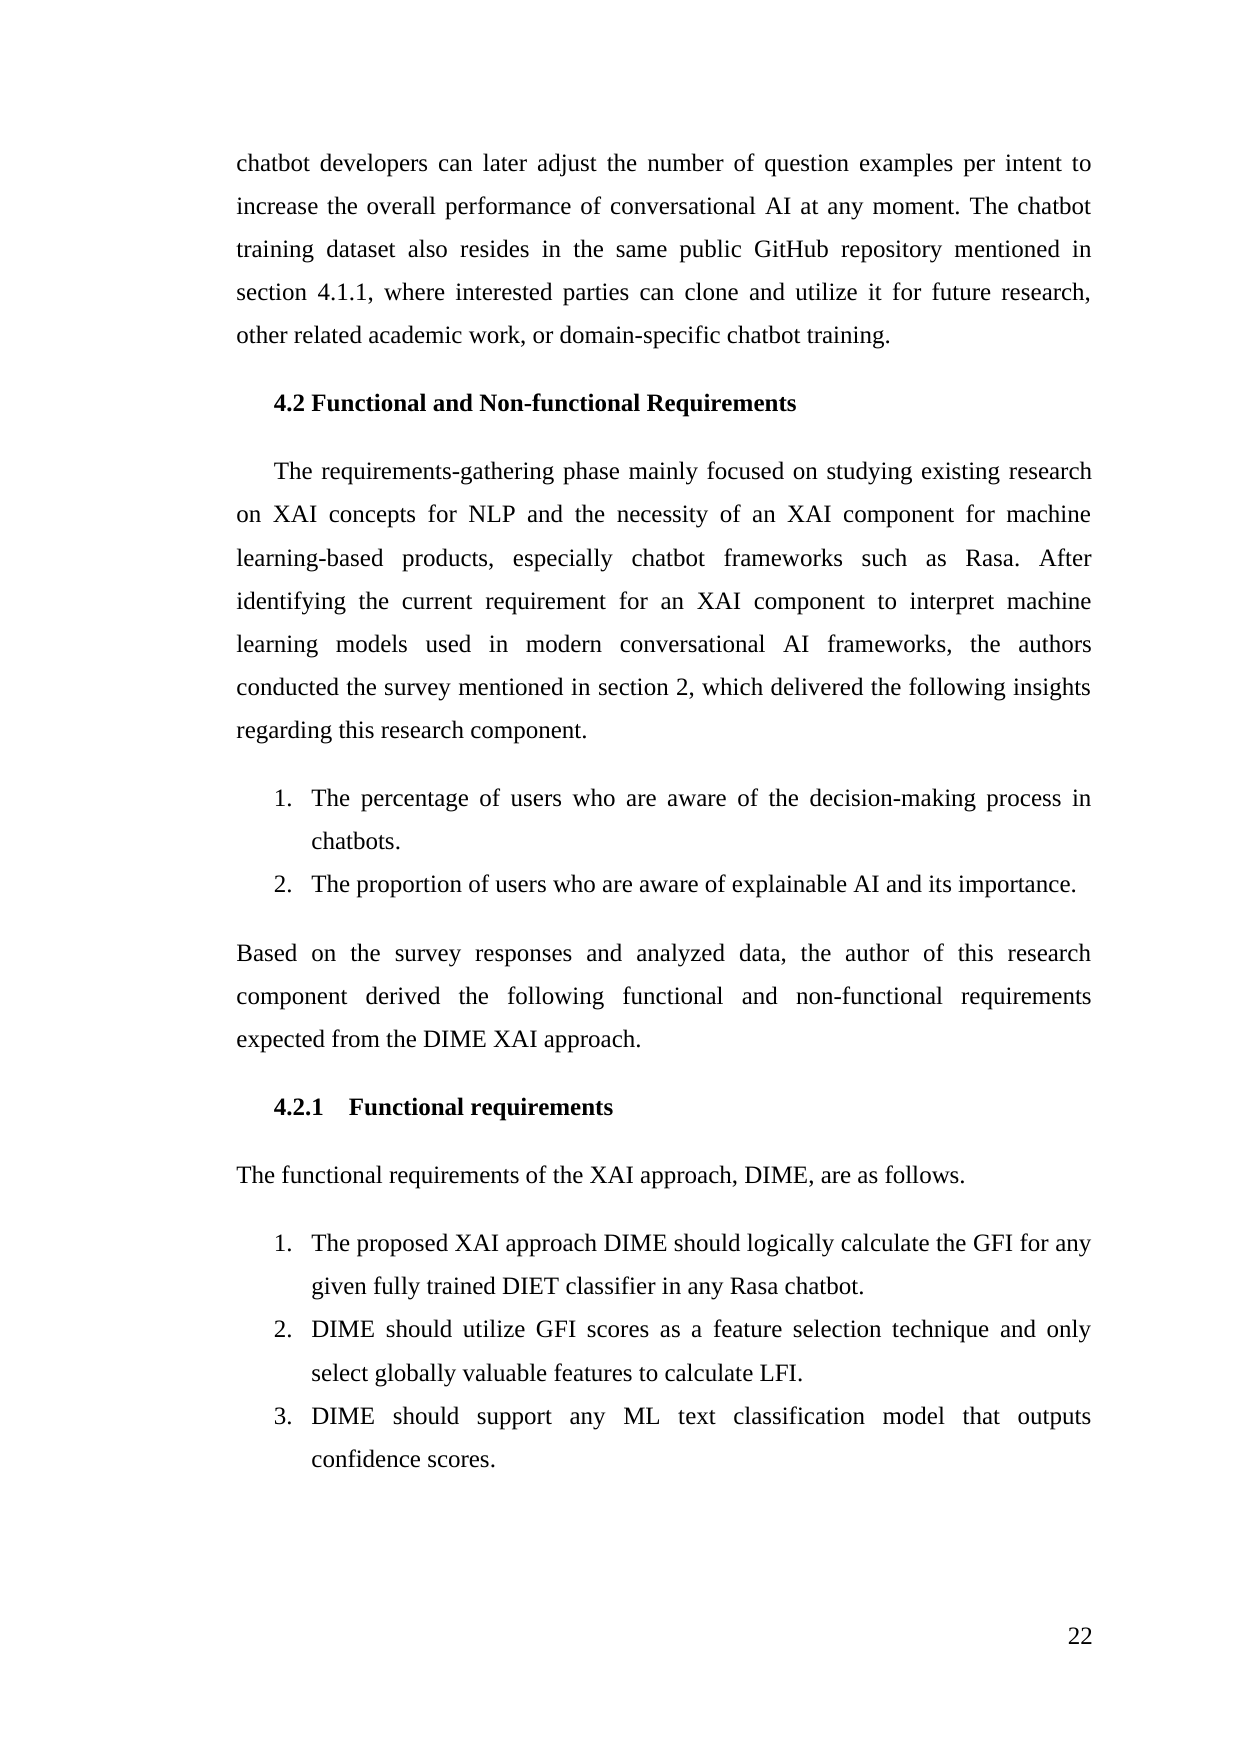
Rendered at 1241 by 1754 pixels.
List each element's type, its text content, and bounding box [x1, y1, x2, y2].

list The proportion of users who are aware of explainable AI and its importance. [274, 869, 1092, 898]
text Based on the survey responses and analyzed data, the author of this research component derived the following functional and non-functional requirements expected from the DIME XAI approach. [236, 938, 1092, 1053]
subtitle Functional requirements [274, 1092, 1092, 1121]
list The proposed XAI approach DIME should logically calculate the GFI for any given fully trained DIET classifier in any Rasa chatbot. [274, 1228, 1092, 1300]
text The requirements-gathering phase mainly focused on studying existing research on XAI concepts for NLP and the necessity of an XAI component for machine learning-based products, especially chatbot frameworks such as Rasa. After identifying the current requirement for an XAI component to interpret machine learning models used in modern conversational AI frameworks, the authors conducted the survey mentioned in section 2, which delivered the following insights regarding this research component. [236, 456, 1092, 744]
list The percentage of users who are aware of the decision-making process in chatbots. [274, 783, 1092, 855]
list DIME should utilize GFI scores as a feature selection technique and only select globally valuable features to calculate LFI. [274, 1314, 1092, 1386]
text The second domain-specific dataset for training the Rasa-based conversational AI contains handcrafted Sinhala-English code-switched textual data based on the first dataset. The authors designed the dataset carefully as a training dataset for the intent classification task of conversational AI according to the guidelines provided by Rasa. As in the previous case, the second dataset also utilized data augmentation techniques to overcome the low-resource issue and capture various sentence patterns. There were around seventy-eight intents (78 classes) and one thousand and seven hundred examples (1700 data points), and each class initially contained a minimum of ten question examples as a standard. The authors refined the original chatbot training dataset and created a new training dataset that comprises seventy-one intents (71 classes) and six hundred and thirty-five examples (635 data points). Note that the chatbot developers can later adjust the number of question examples per intent to increase the overall performance of conversational AI at any moment. The chatbot training dataset also resides in the same public GitHub repository mentioned in section 4.1.1, where interested parties can clone and utilize it for future research, other related academic work, or domain-specific chatbot training. [236, 148, 1092, 349]
subtitle Functional and Non-functional Requirements [274, 388, 1092, 417]
text The functional requirements of the XAI approach, DIME, are as follows. [236, 1160, 1092, 1189]
list DIME should support any ML text classification model that outputs confidence scores. [274, 1401, 1092, 1473]
